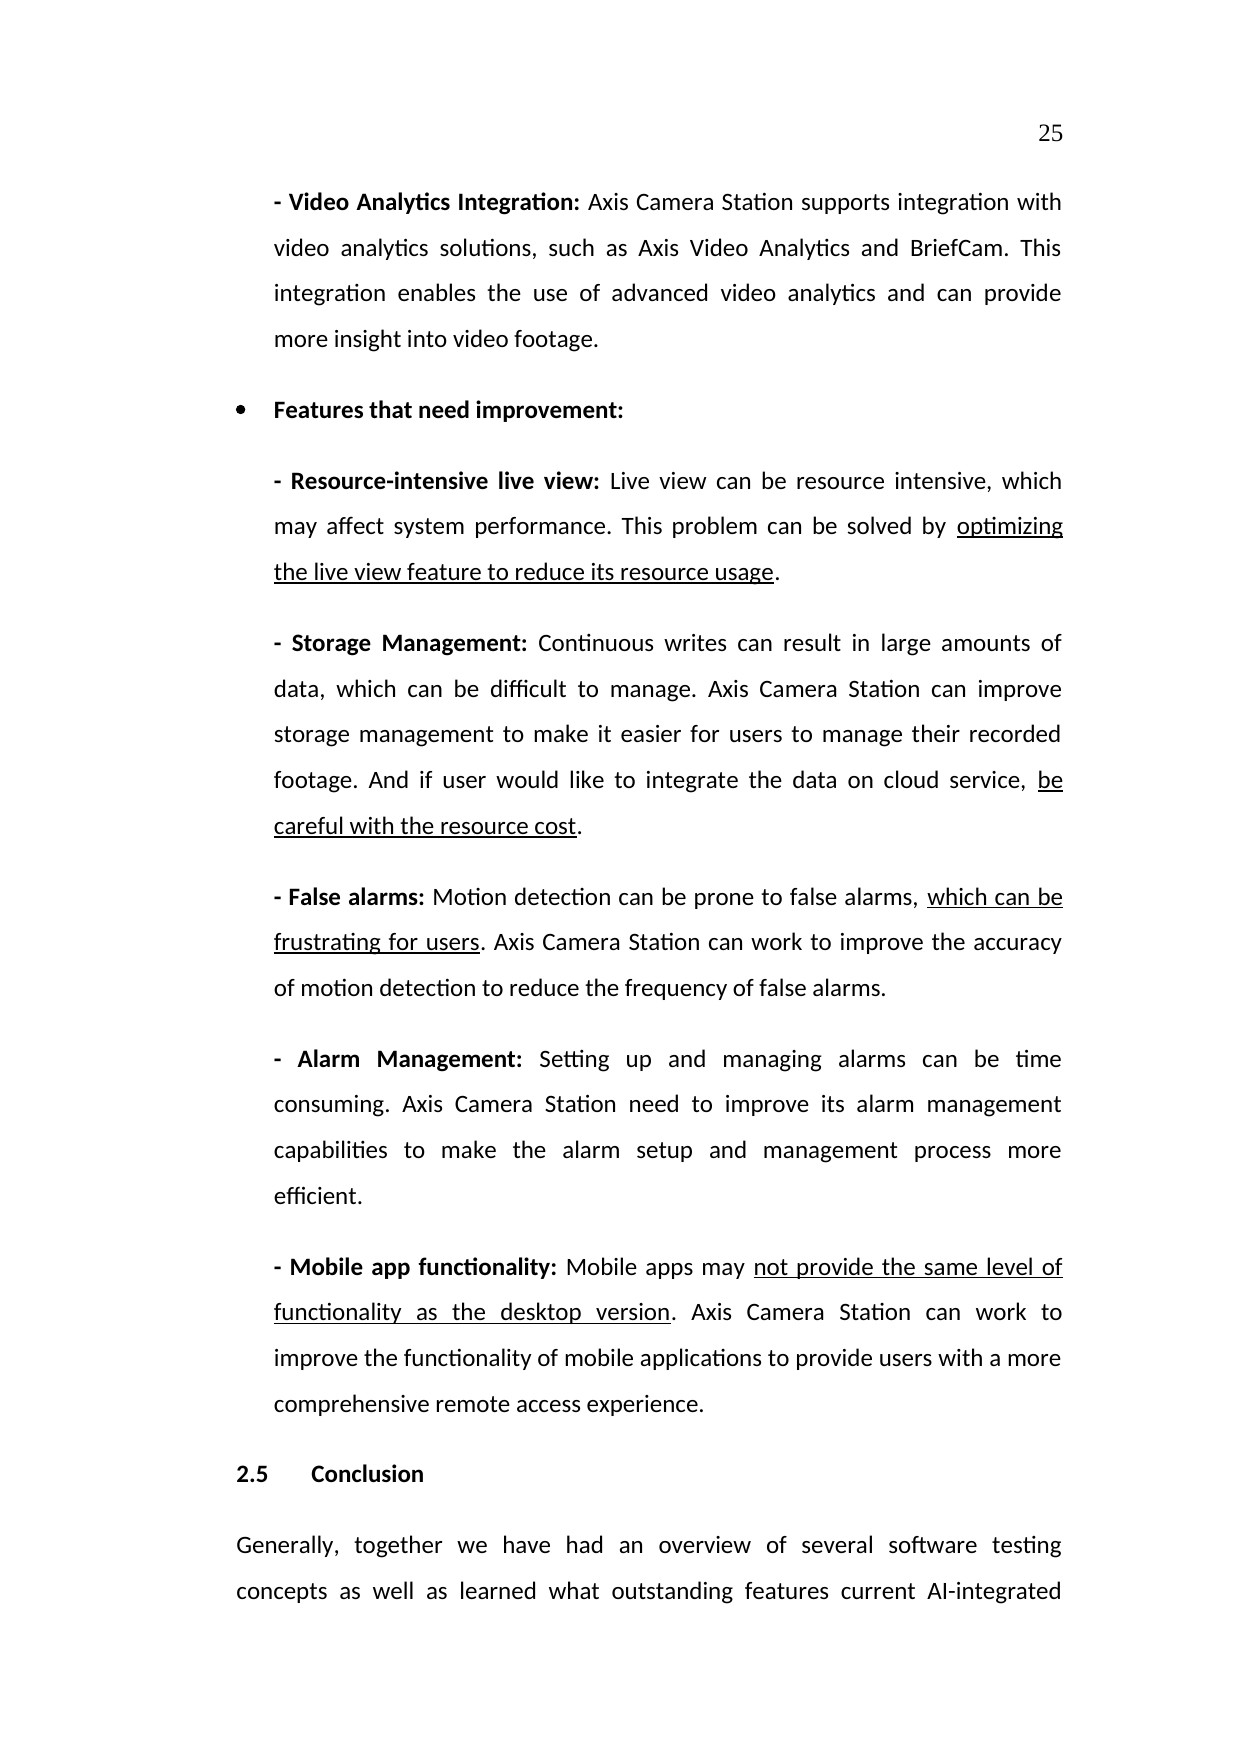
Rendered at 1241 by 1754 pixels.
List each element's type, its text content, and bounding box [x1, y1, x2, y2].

text - Alarm Management: Setting up and managing alarms can be time consuming. Axis Camera Station need to improve its alarm management capabilities to make the alarm setup and management process more efficient. [274, 1043, 1063, 1211]
subtitle Conclusion [236, 1459, 1122, 1489]
text - Video Analytics Integration: Axis Camera Station supports integration with video analytics solutions, such as Axis Video Analytics and BriefCam. This integration enables the use of advanced video analytics and can provide more insight into video footage. [274, 186, 1063, 354]
list Features that need improvement: [236, 394, 1063, 424]
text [236, 1529, 1063, 1606]
text - False alarms: Motion detection can be prone to false alarms, which can be frustrating for users. Axis Camera Station can work to improve the accuracy of motion detection to reduce the frequency of false alarms. [274, 881, 1063, 1003]
text - Mobile app functionality: Mobile apps may not provide the same level of functionality as the desktop version. Axis Camera Station can work to improve the functionality of mobile applications to provide users with a more comprehensive remote access experience. [274, 1251, 1063, 1418]
text - Resource-intensive live view: Live view can be resource intensive, which may affect system performance. This problem can be solved by optimizing the live view feature to reduce its resource usage. [274, 465, 1063, 587]
text - Storage Management: Continuous writes can result in large amounts of data, which can be difficult to manage. Axis Camera Station can improve storage management to make it easier for users to manage their recorded footage. And if user would like to integrate the data on cloud service, be careful with the resource cost. [274, 627, 1063, 840]
